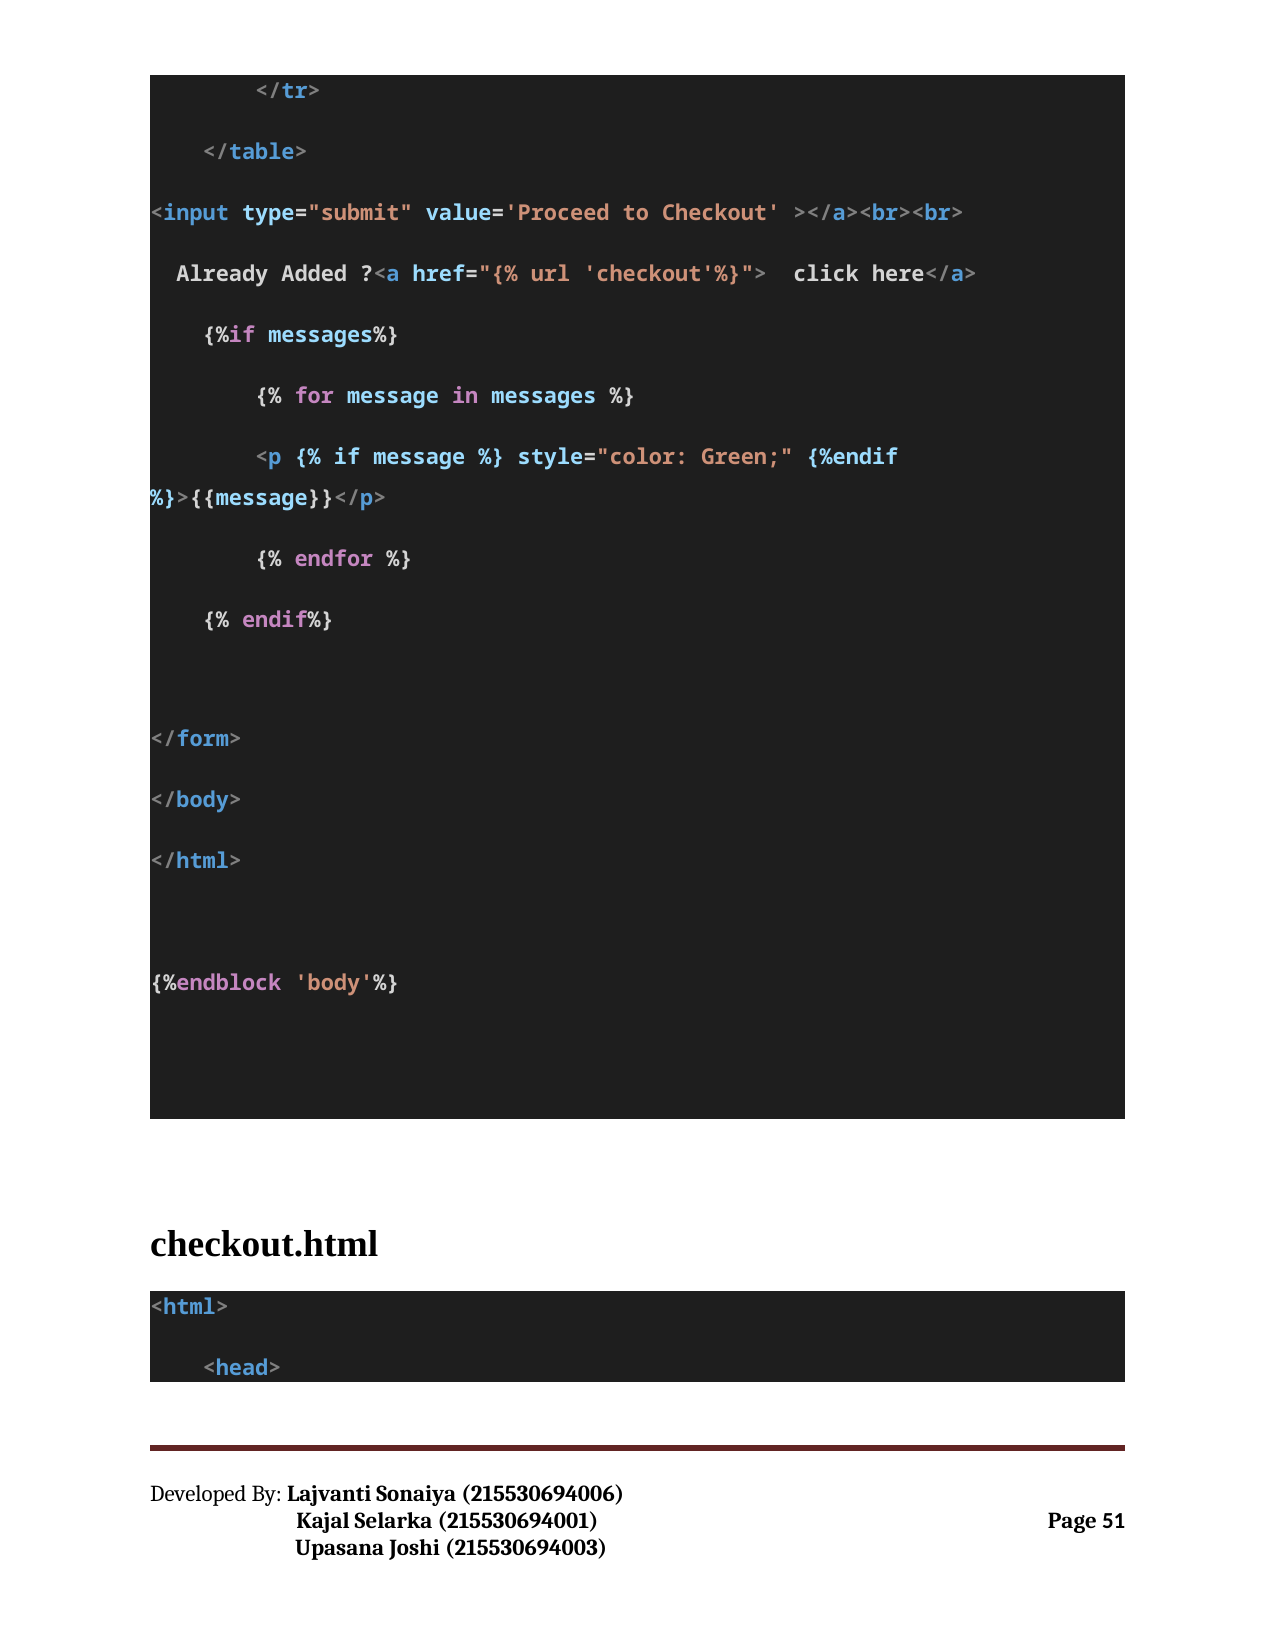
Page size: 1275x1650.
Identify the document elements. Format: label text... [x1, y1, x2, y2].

text <html> [150, 1291, 1125, 1321]
text {% for message in messages %} [150, 380, 1125, 410]
text </form> [150, 723, 1125, 753]
text </html> [150, 845, 1125, 875]
text {% endfor %} [150, 542, 1125, 572]
text </tr> [150, 75, 1125, 105]
text {%if messages%} [150, 319, 1125, 349]
text {%endblock 'body'%} [150, 967, 1125, 997]
text </body> [150, 784, 1125, 814]
text Already Added ?<a href="{% url 'checkout'%}"> click here</a> [150, 258, 1125, 288]
text </table> [150, 136, 1125, 166]
text <head> [150, 1352, 1125, 1382]
text {% endif%} [150, 603, 1125, 633]
text checkout.html [150, 1221, 1125, 1264]
text <p {% if message %} style="color: Green;" {%endif %}>{{message}}</p> [150, 441, 1125, 511]
text <input type="submit" value='Proceed to Checkout' ></a><br><br> [150, 197, 1125, 227]
